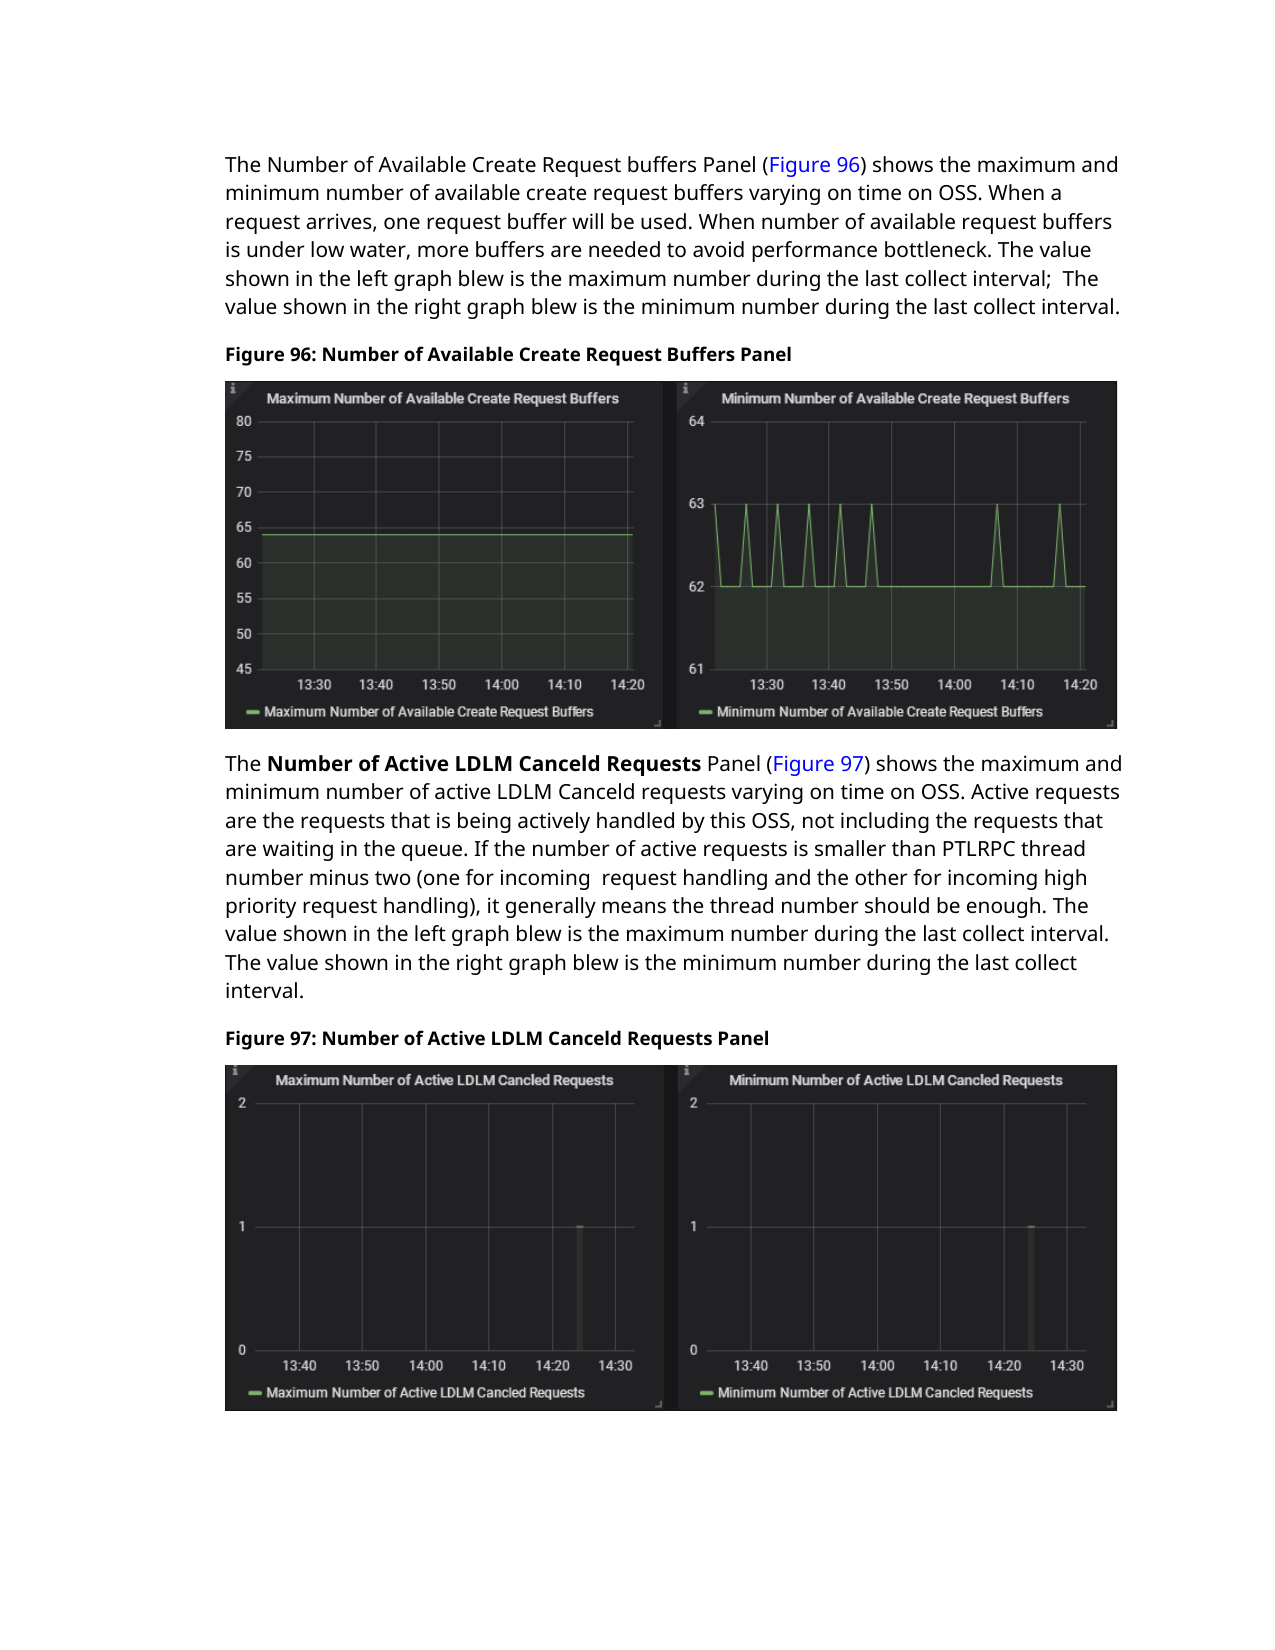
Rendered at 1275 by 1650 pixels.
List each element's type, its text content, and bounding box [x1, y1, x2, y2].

text The Number of Available Create Request buffers Panel (Figure 96) shows the maximum and minimum number of available create request buffers varying on time on OSS. When a request arrives, one request buffer will be used. When number of available request buffers is under low water, more buffers are needed to avoid performance bottleneck. The value shown in the left graph blew is the maximum number during the last collect interval; The value shown in the right graph blew is the minimum number during the last collect interval. [225, 150, 1125, 321]
text Figure 96: Number of Available Create Request Buffers Panel [225, 341, 1125, 367]
picture [225, 1065, 1118, 1411]
picture [225, 381, 1118, 729]
text The Number of Active LDLM Canceld Requests Panel (Figure 97) shows the maximum and minimum number of active LDLM Canceld requests varying on time on OSS. Active requests are the requests that is being actively handled by this OSS, not including the requests that are waiting in the queue. If the number of active requests is smaller than PTLRPC thread number minus two (one for incoming request handling and the other for incoming high priority request handling), it generally means the thread number should be enough. The value shown in the left graph blew is the maximum number during the last collect interval. The value shown in the right graph blew is the minimum number during the last collect interval. [225, 749, 1125, 1005]
text Figure 97: Number of Active LDLM Canceld Requests Panel [225, 1026, 1125, 1051]
